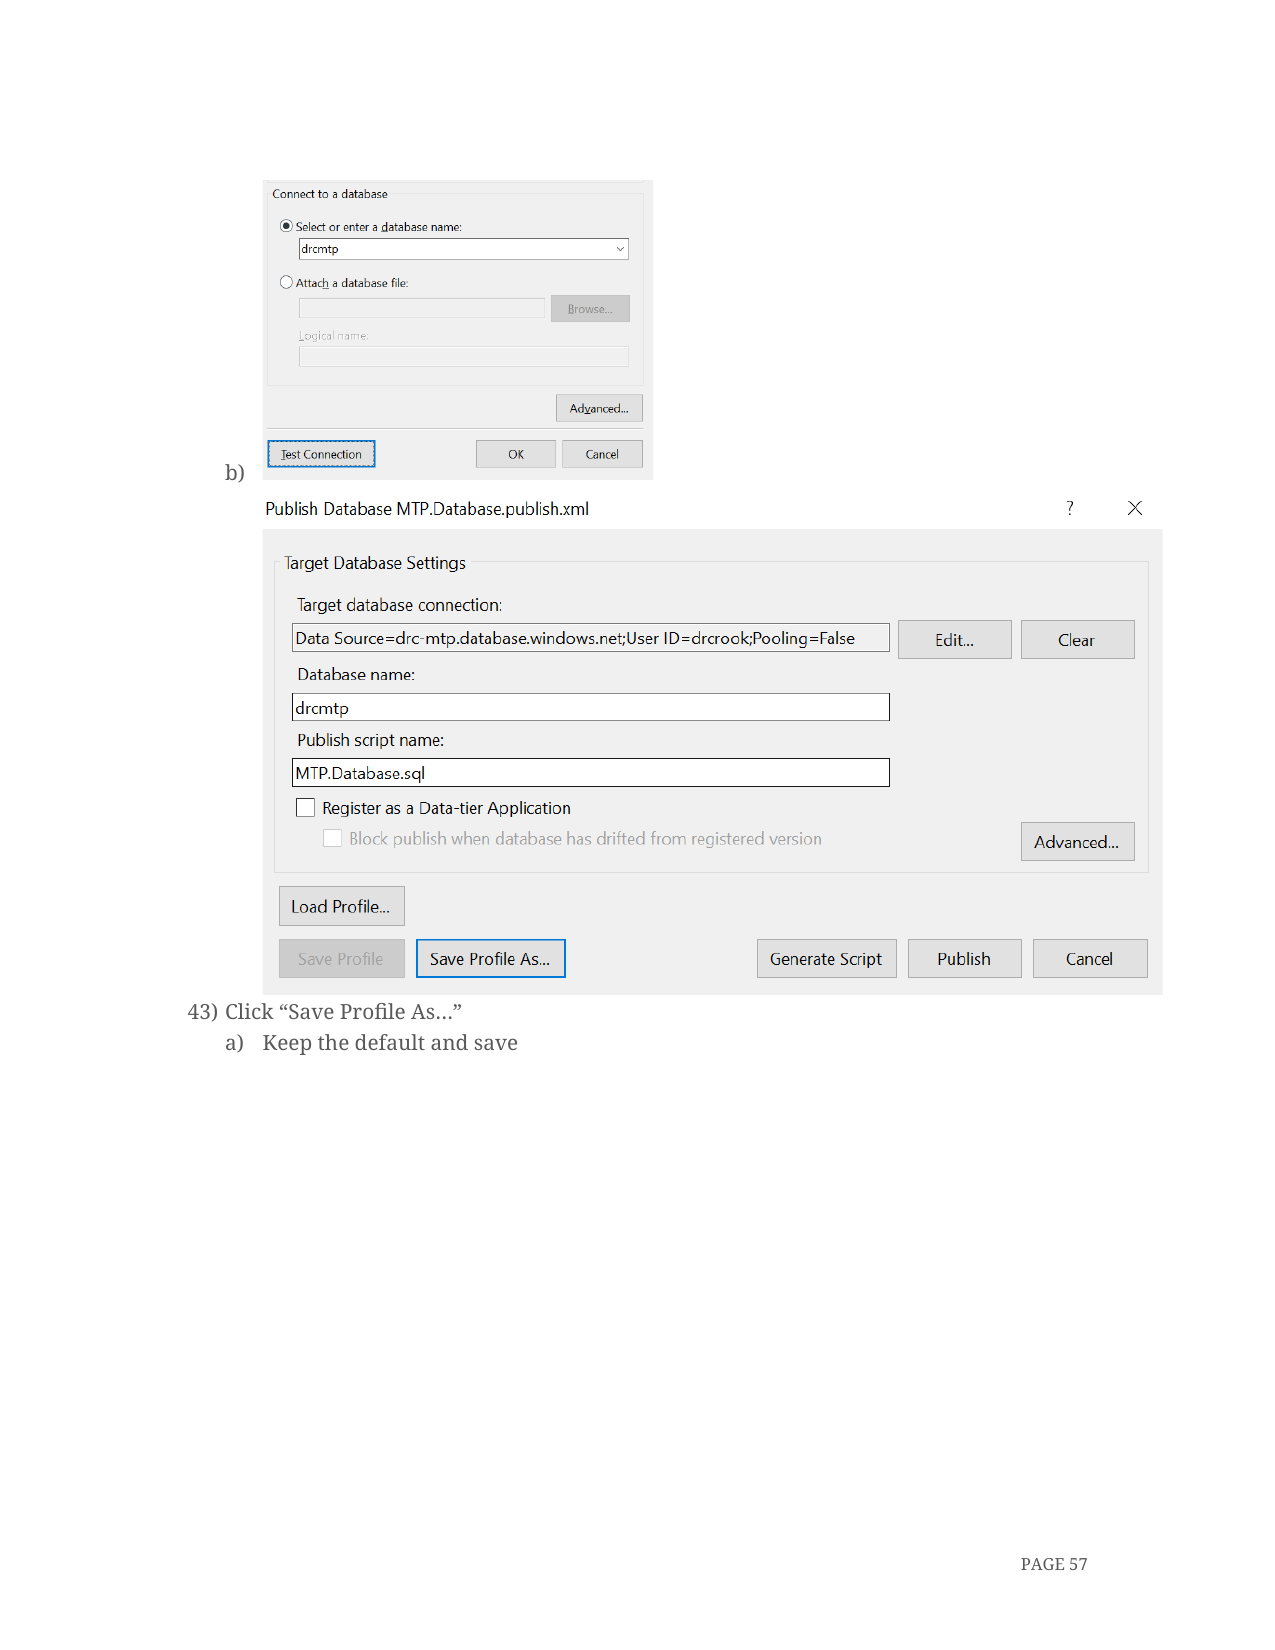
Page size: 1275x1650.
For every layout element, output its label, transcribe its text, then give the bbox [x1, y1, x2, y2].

list Keep the default and save [225, 1028, 1087, 1057]
list Click “Save Profile As…” [187, 997, 1087, 1026]
picture [262, 180, 654, 480]
picture [262, 488, 1163, 995]
